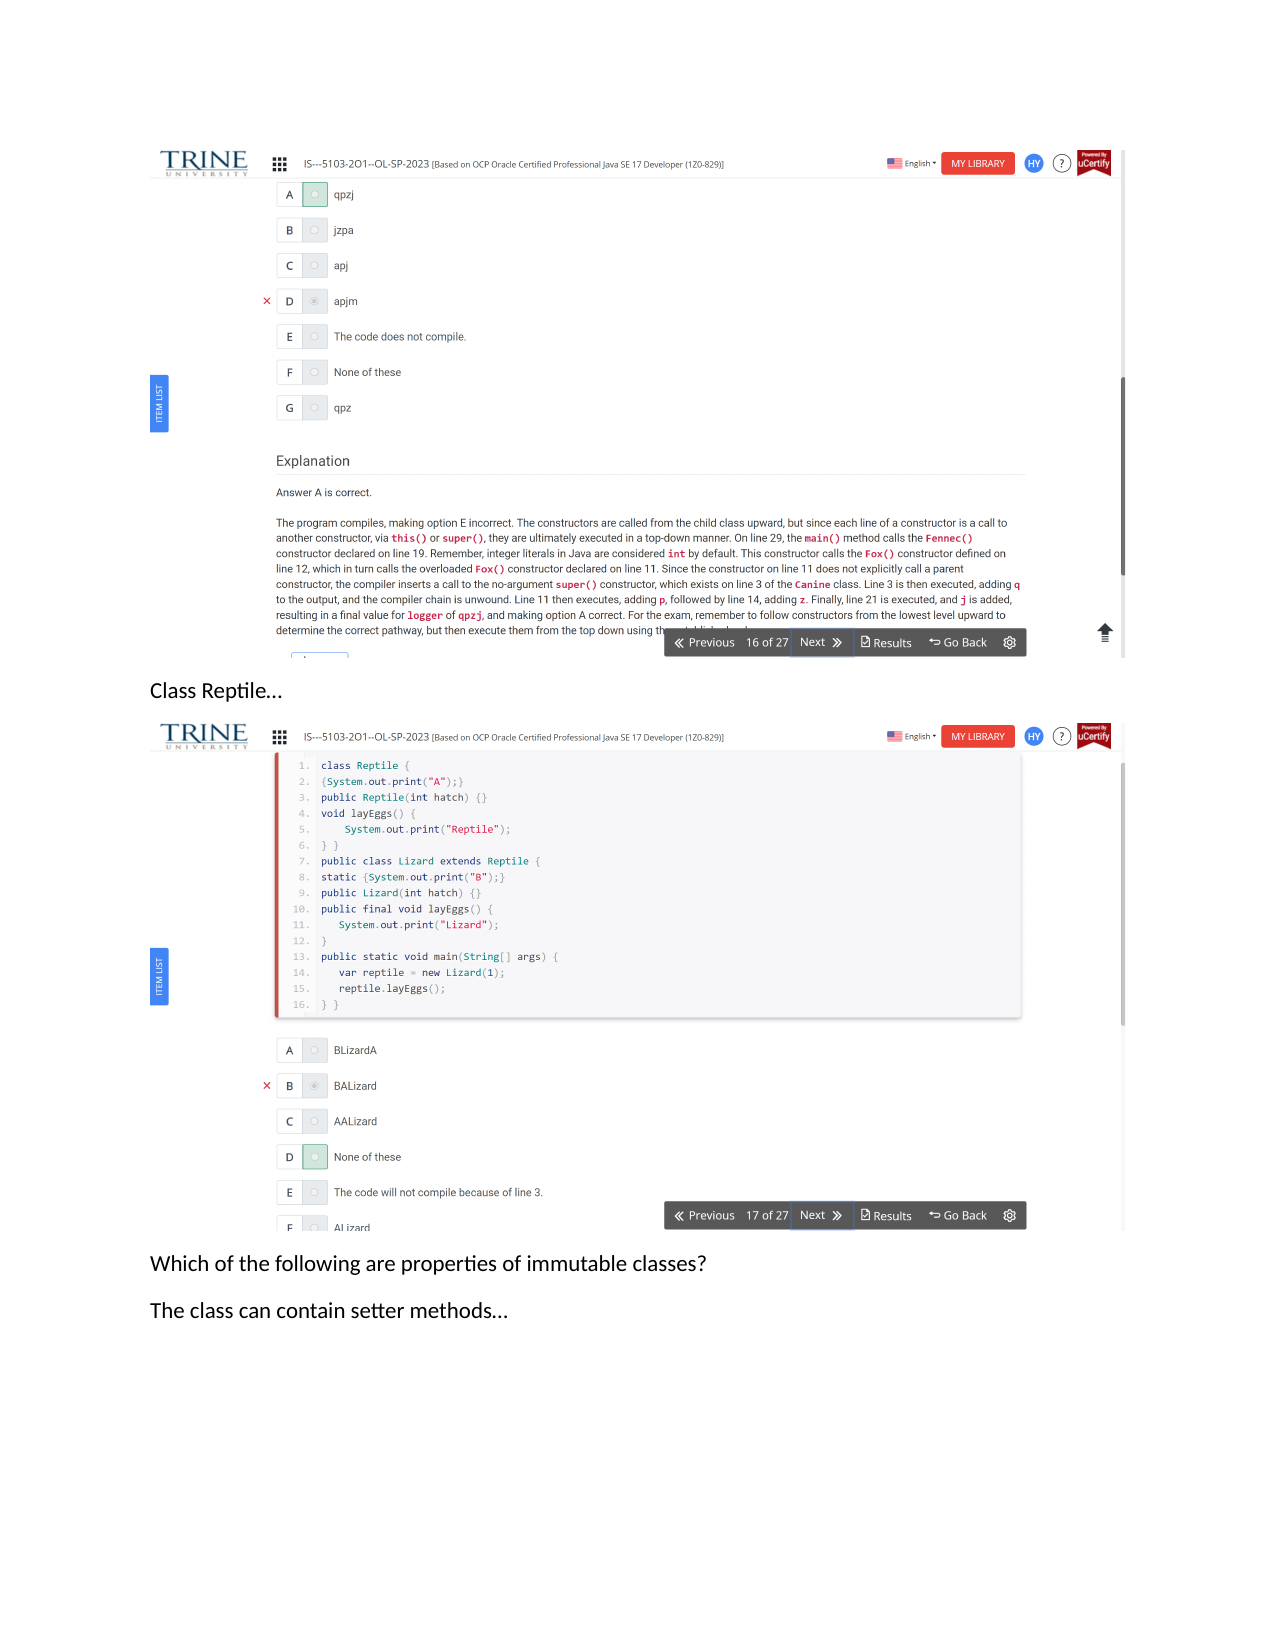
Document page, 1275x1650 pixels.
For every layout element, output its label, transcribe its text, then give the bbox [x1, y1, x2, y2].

picture [150, 150, 1125, 658]
text Which of the following are properties of immutable classes? [150, 1249, 1125, 1277]
text Class Reptile… [150, 676, 1125, 704]
picture [150, 723, 1125, 1231]
text The class can contain setter methods… [150, 1296, 1125, 1324]
